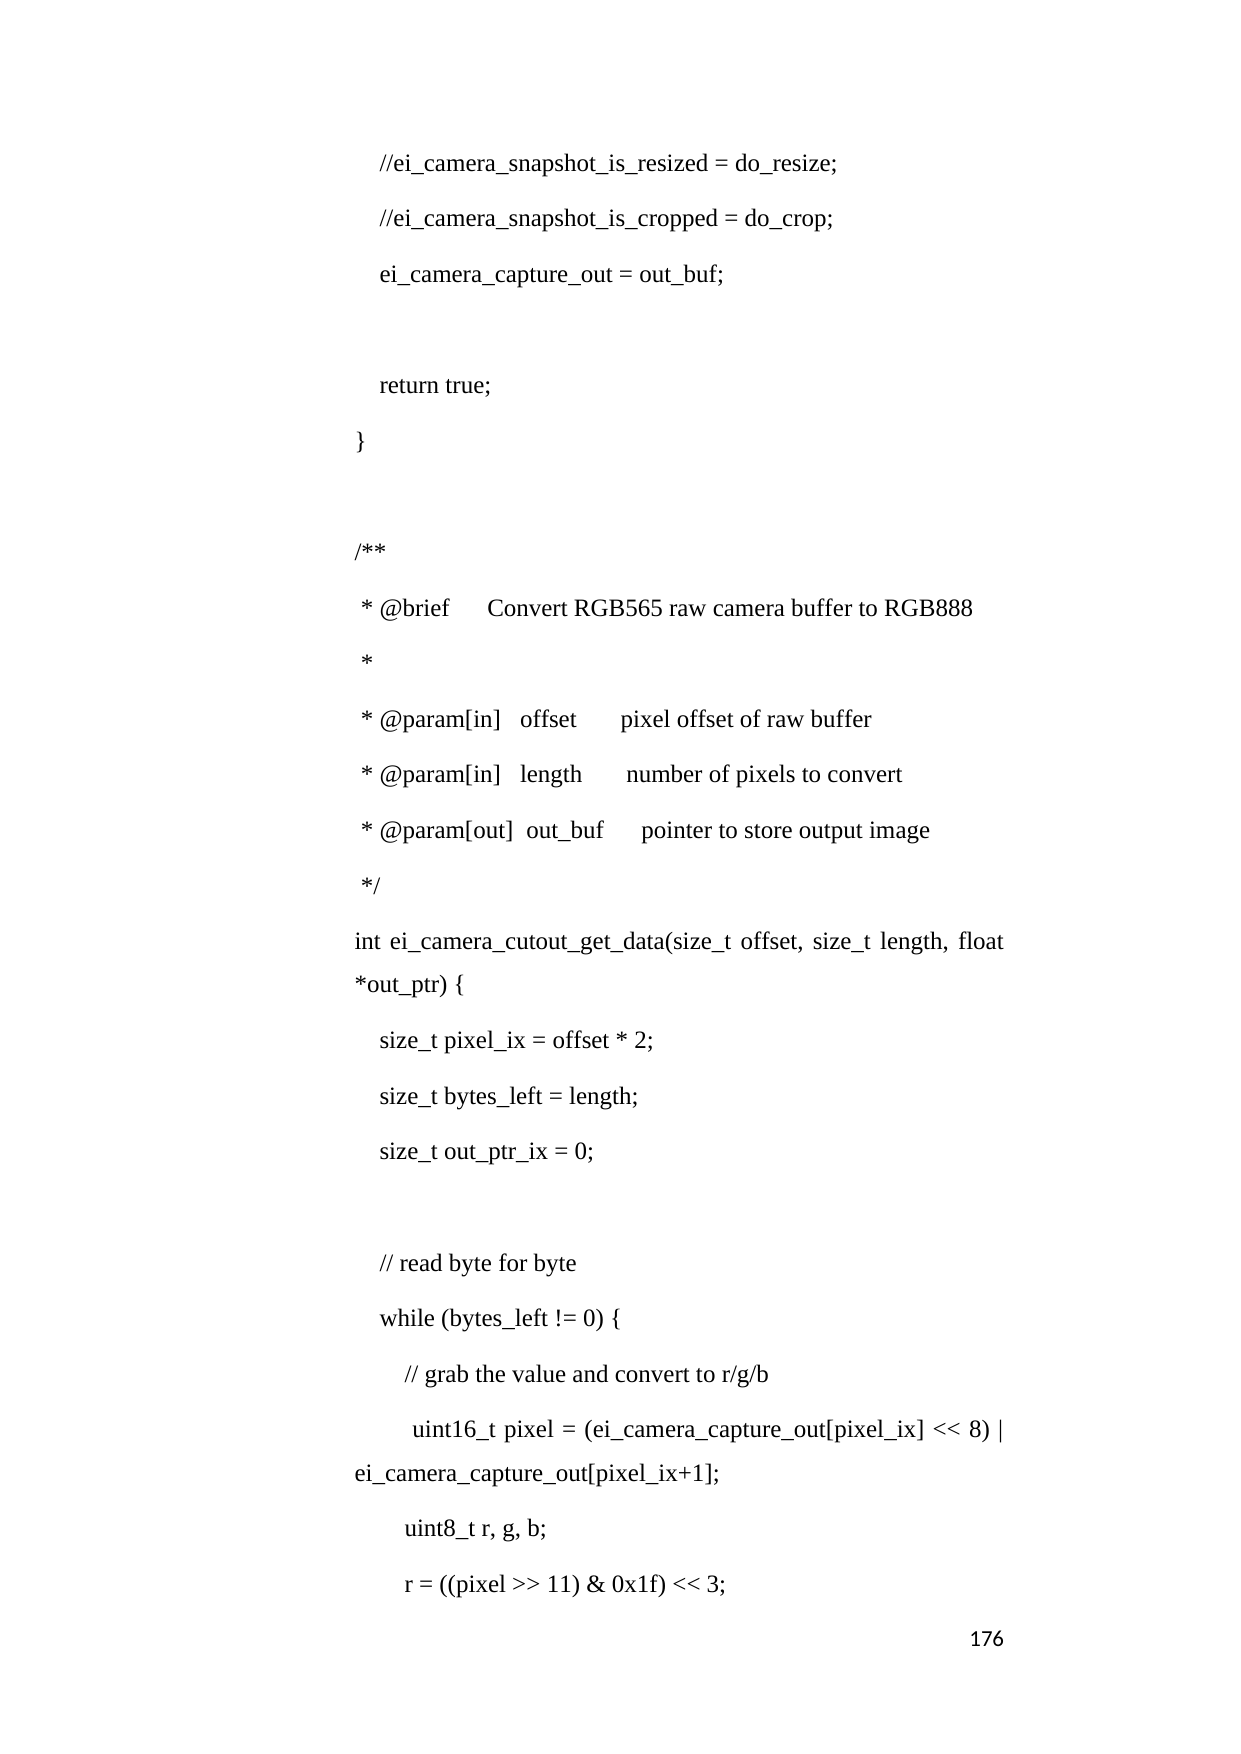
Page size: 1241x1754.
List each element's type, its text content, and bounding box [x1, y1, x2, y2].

text size_t bytes_left = length; [354, 1081, 1004, 1109]
text * @param[out] out_buf pointer to store output image [354, 815, 1004, 844]
text ei_camera_capture_out = out_buf; [354, 259, 1004, 288]
text int ei_camera_cutout_get_data(size_t offset, size_t length, float *out_ptr) { [354, 926, 1004, 998]
text //ei_camera_snapshot_is_cropped = do_crop; [354, 203, 1004, 232]
text uint8_t r, g, b; [354, 1513, 1004, 1542]
text /** [354, 537, 1004, 566]
text size_t pixel_ix = offset * 2; [354, 1025, 1004, 1054]
text r = ((pixel >> 11) & 0x1f) << 3; [354, 1569, 1004, 1598]
text } [354, 426, 1004, 454]
text return true; [354, 370, 1004, 399]
text // grab the value and convert to r/g/b [354, 1359, 1004, 1388]
text * @param[in] length number of pixels to convert [354, 759, 1004, 788]
text * @param[in] offset pixel offset of raw buffer [354, 704, 1004, 733]
text * @brief Convert RGB565 raw camera buffer to RGB888 [354, 593, 1004, 621]
text // read byte for byte [354, 1248, 1004, 1276]
text * [354, 648, 1004, 677]
text size_t out_ptr_ix = 0; [354, 1136, 1004, 1165]
text */ [354, 871, 1004, 899]
text uint16_t pixel = (ei_camera_capture_out[pixel_ix] << 8) | ei_camera_capture_out[pixel_ix+1]; [354, 1414, 1004, 1486]
text while (bytes_left != 0) { [354, 1303, 1004, 1332]
text //ei_camera_snapshot_is_resized = do_resize; [354, 148, 1004, 176]
